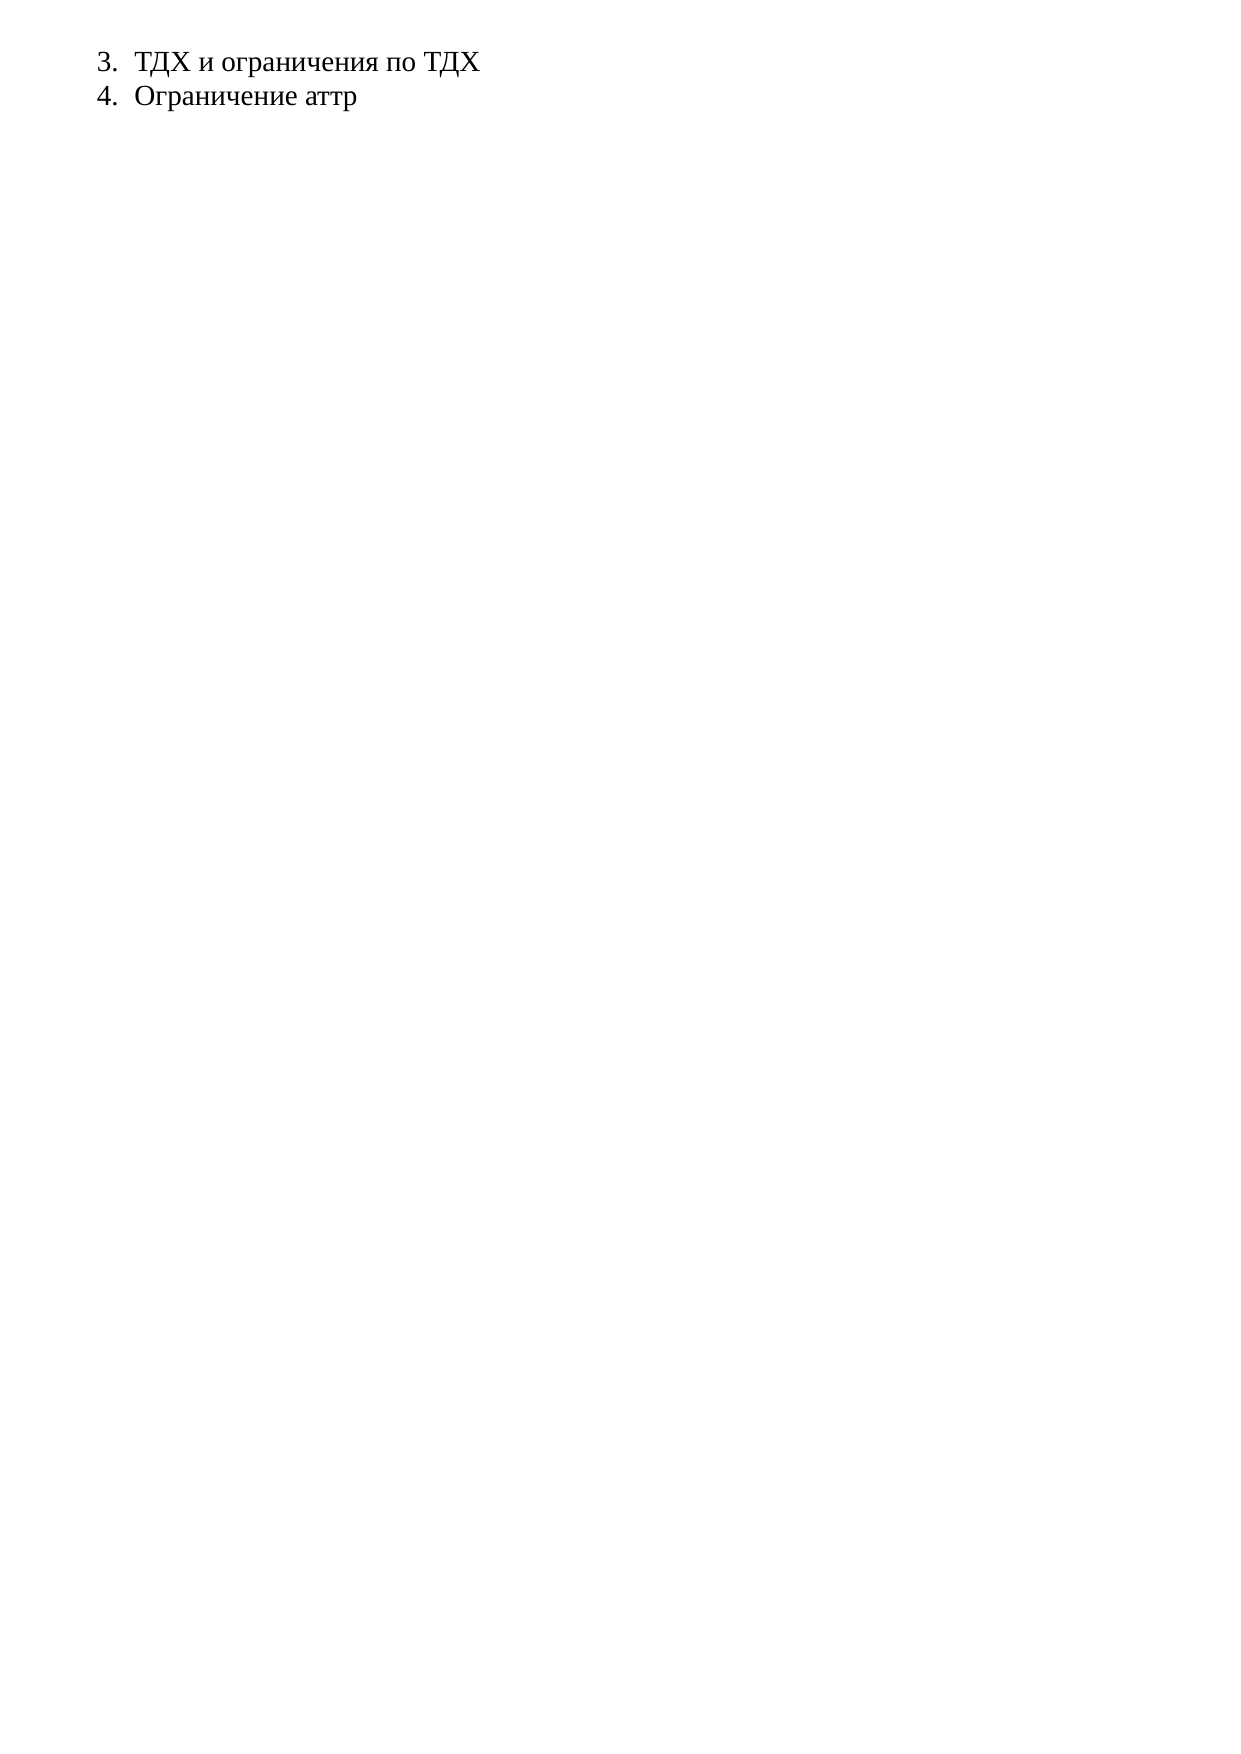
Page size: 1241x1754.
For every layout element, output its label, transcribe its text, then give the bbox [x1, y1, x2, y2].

list Ограничение аттр [97, 78, 1152, 111]
list ТДХ и ограничения по ТДХ [97, 44, 1152, 78]
